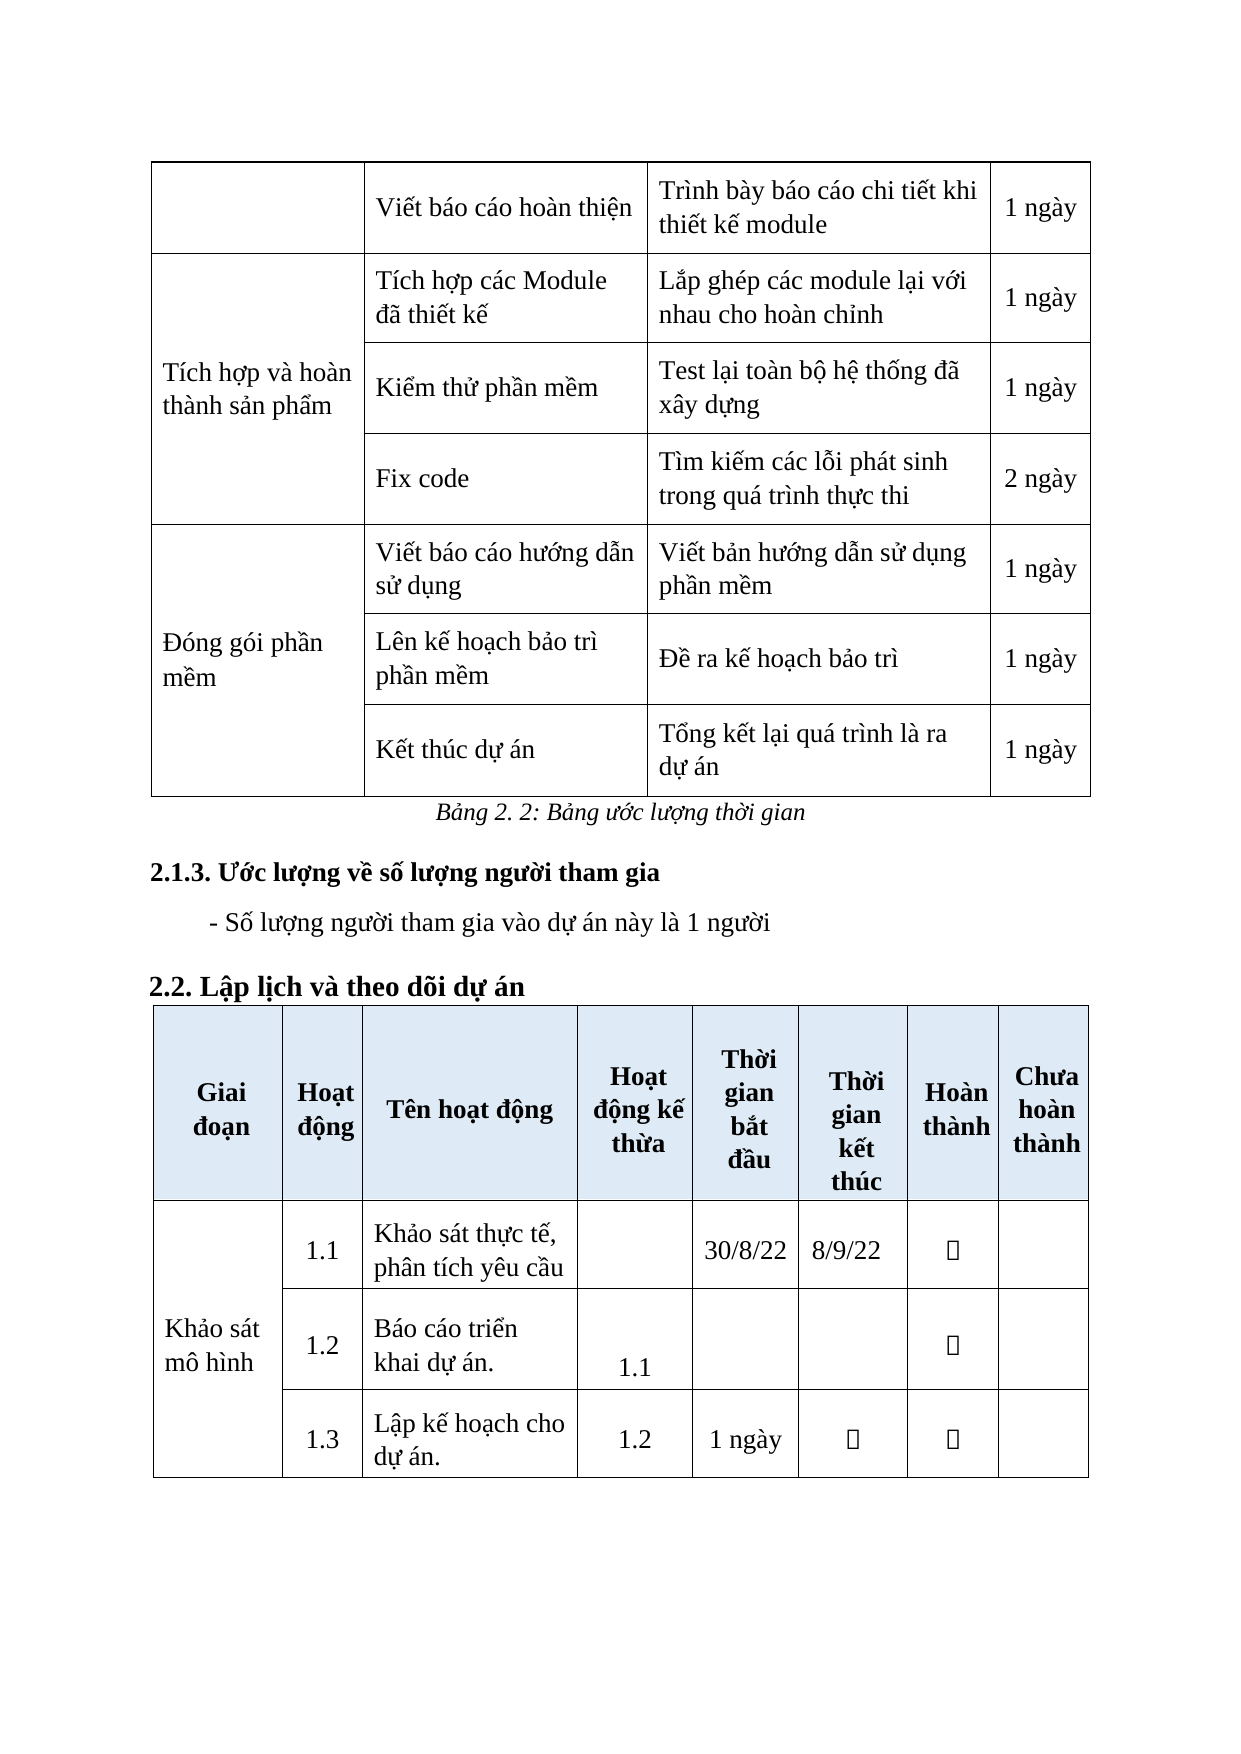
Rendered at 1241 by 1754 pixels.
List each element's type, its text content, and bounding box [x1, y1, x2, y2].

text - Số lượng người tham gia vào dự án này là 1 người [209, 906, 1096, 937]
table_header Hoạt động kế thừa [578, 1006, 692, 1199]
table_cell Kết thúc dự án [365, 705, 647, 796]
table_header Chưa hoàn thành [999, 1006, 1088, 1199]
table_cell [999, 1289, 1088, 1388]
table_cell [152, 163, 364, 253]
table_cell Tích hợp các Module đã thiết kế [365, 254, 647, 342]
table_cell 1 ngày [991, 705, 1090, 796]
table_cell Khảo sát mô hình [154, 1201, 282, 1477]
table_cell 1 ngày [693, 1390, 798, 1477]
table_cell Test lại toàn bộ hệ thống đã xây dựng [648, 343, 990, 433]
table_cell  [908, 1390, 998, 1477]
table_cell 1.2 [578, 1390, 692, 1477]
table_cell Fix code [365, 434, 647, 524]
table_cell Đề ra kế hoạch bảo trì [648, 614, 990, 704]
table_cell Tìm kiếm các lỗi phát sinh trong quá trình thực thi [648, 434, 990, 524]
table_cell 1 ngày [991, 525, 1090, 613]
table_header Thời gian bắt đầu [693, 1006, 798, 1199]
table_cell Viết báo cáo hoàn thiện [365, 163, 647, 253]
table_header Tên hoạt động [363, 1006, 577, 1199]
table_cell 1 ngày [991, 614, 1090, 704]
table_cell 30/8/22 [693, 1201, 798, 1288]
table_header Hoàn thành [908, 1006, 998, 1199]
table_cell Tích hợp và hoàn thành sản phẩm [152, 254, 364, 524]
table_cell 8/9/22 [799, 1201, 907, 1288]
table_cell Lên kế hoạch bảo trì phần mềm [365, 614, 647, 704]
table_cell 1.3 [283, 1390, 362, 1477]
subtitle 2.1.3. Ước lượng về số lượng người tham gia [150, 856, 1097, 887]
table_cell  [799, 1390, 907, 1477]
table_cell 1.2 [283, 1289, 362, 1388]
table_cell 1.1 [578, 1289, 692, 1388]
table_cell Viết bản hướng dẫn sử dụng phần mềm [648, 525, 990, 613]
table_header Hoạt động [283, 1006, 362, 1199]
table_cell Kiểm thử phần mềm [365, 343, 647, 433]
table_cell 2 ngày [991, 434, 1090, 524]
table_cell Tổng kết lại quá trình là ra dự án [648, 705, 990, 796]
table_cell [578, 1201, 692, 1288]
table_header Giai đoạn [154, 1006, 282, 1199]
subtitle 2.2. Lập lịch và theo dõi dự án [148, 969, 1097, 1003]
table_cell Trình bày báo cáo chi tiết khi thiết kế module [648, 163, 990, 253]
table_header Thời gian kết thúc [799, 1006, 907, 1199]
table_cell 1 ngày [991, 343, 1090, 433]
table_cell 1 ngày [991, 254, 1090, 342]
table_cell [999, 1201, 1088, 1288]
table_cell Báo cáo triển khai dự án. [363, 1289, 577, 1388]
table_cell Đóng gói phần mềm [152, 525, 364, 796]
table_cell Khảo sát thực tế, phân tích yêu cầu [363, 1201, 577, 1288]
table_cell [799, 1289, 907, 1388]
table_cell  [908, 1201, 998, 1288]
table_cell [693, 1289, 798, 1388]
table_cell Lập kế hoạch cho dự án. [363, 1390, 577, 1477]
table_cell Lắp ghép các module lại với nhau cho hoàn chỉnh [648, 254, 990, 342]
table_cell  [908, 1289, 998, 1388]
table_cell 1.1 [283, 1201, 362, 1288]
text Bảng 2. 2: Bảng ước lượng thời gian [150, 797, 805, 825]
table_cell Viết báo cáo hướng dẫn sử dụng [365, 525, 647, 613]
table_cell 1 ngày [991, 163, 1090, 253]
table_cell [999, 1390, 1088, 1477]
